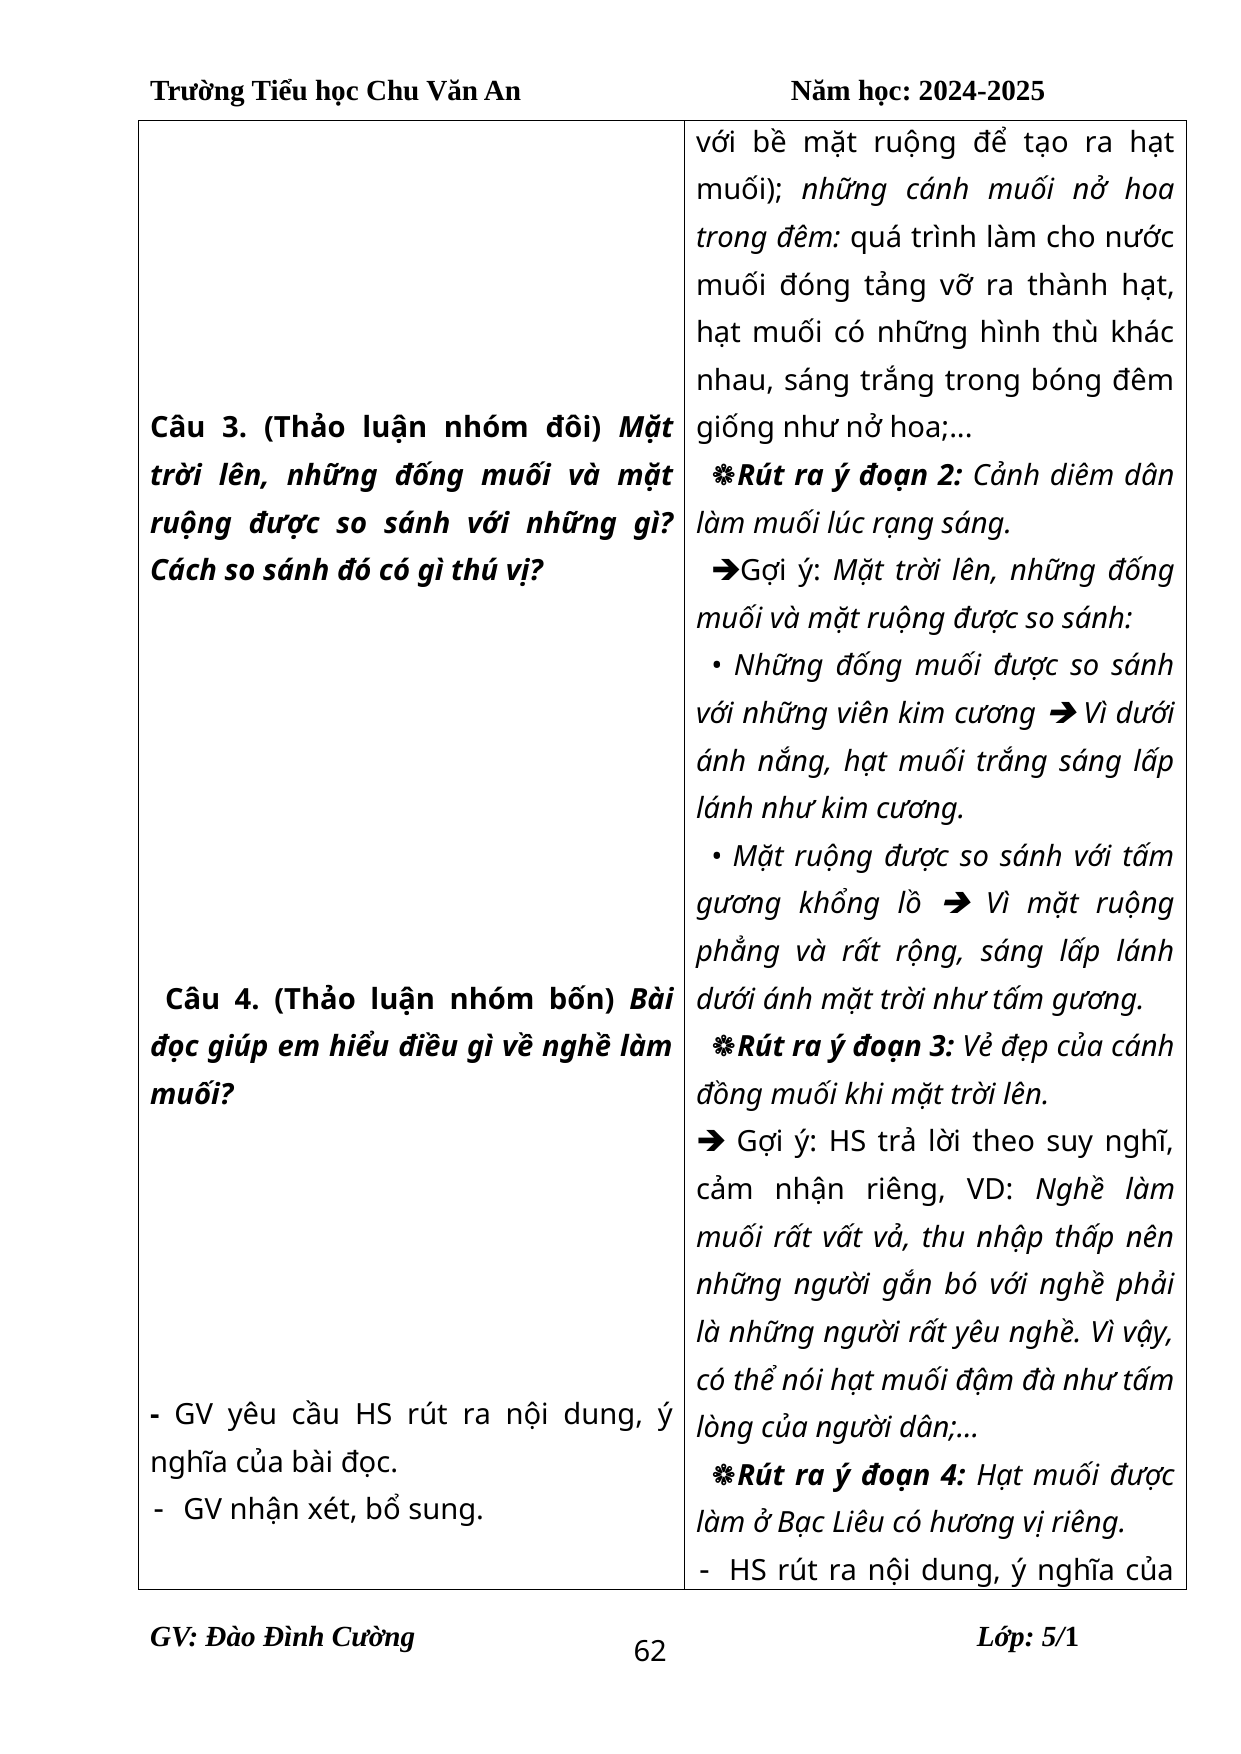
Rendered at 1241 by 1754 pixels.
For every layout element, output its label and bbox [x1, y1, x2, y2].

table_cell [139, 121, 684, 1589]
table_cell [685, 121, 1186, 1589]
